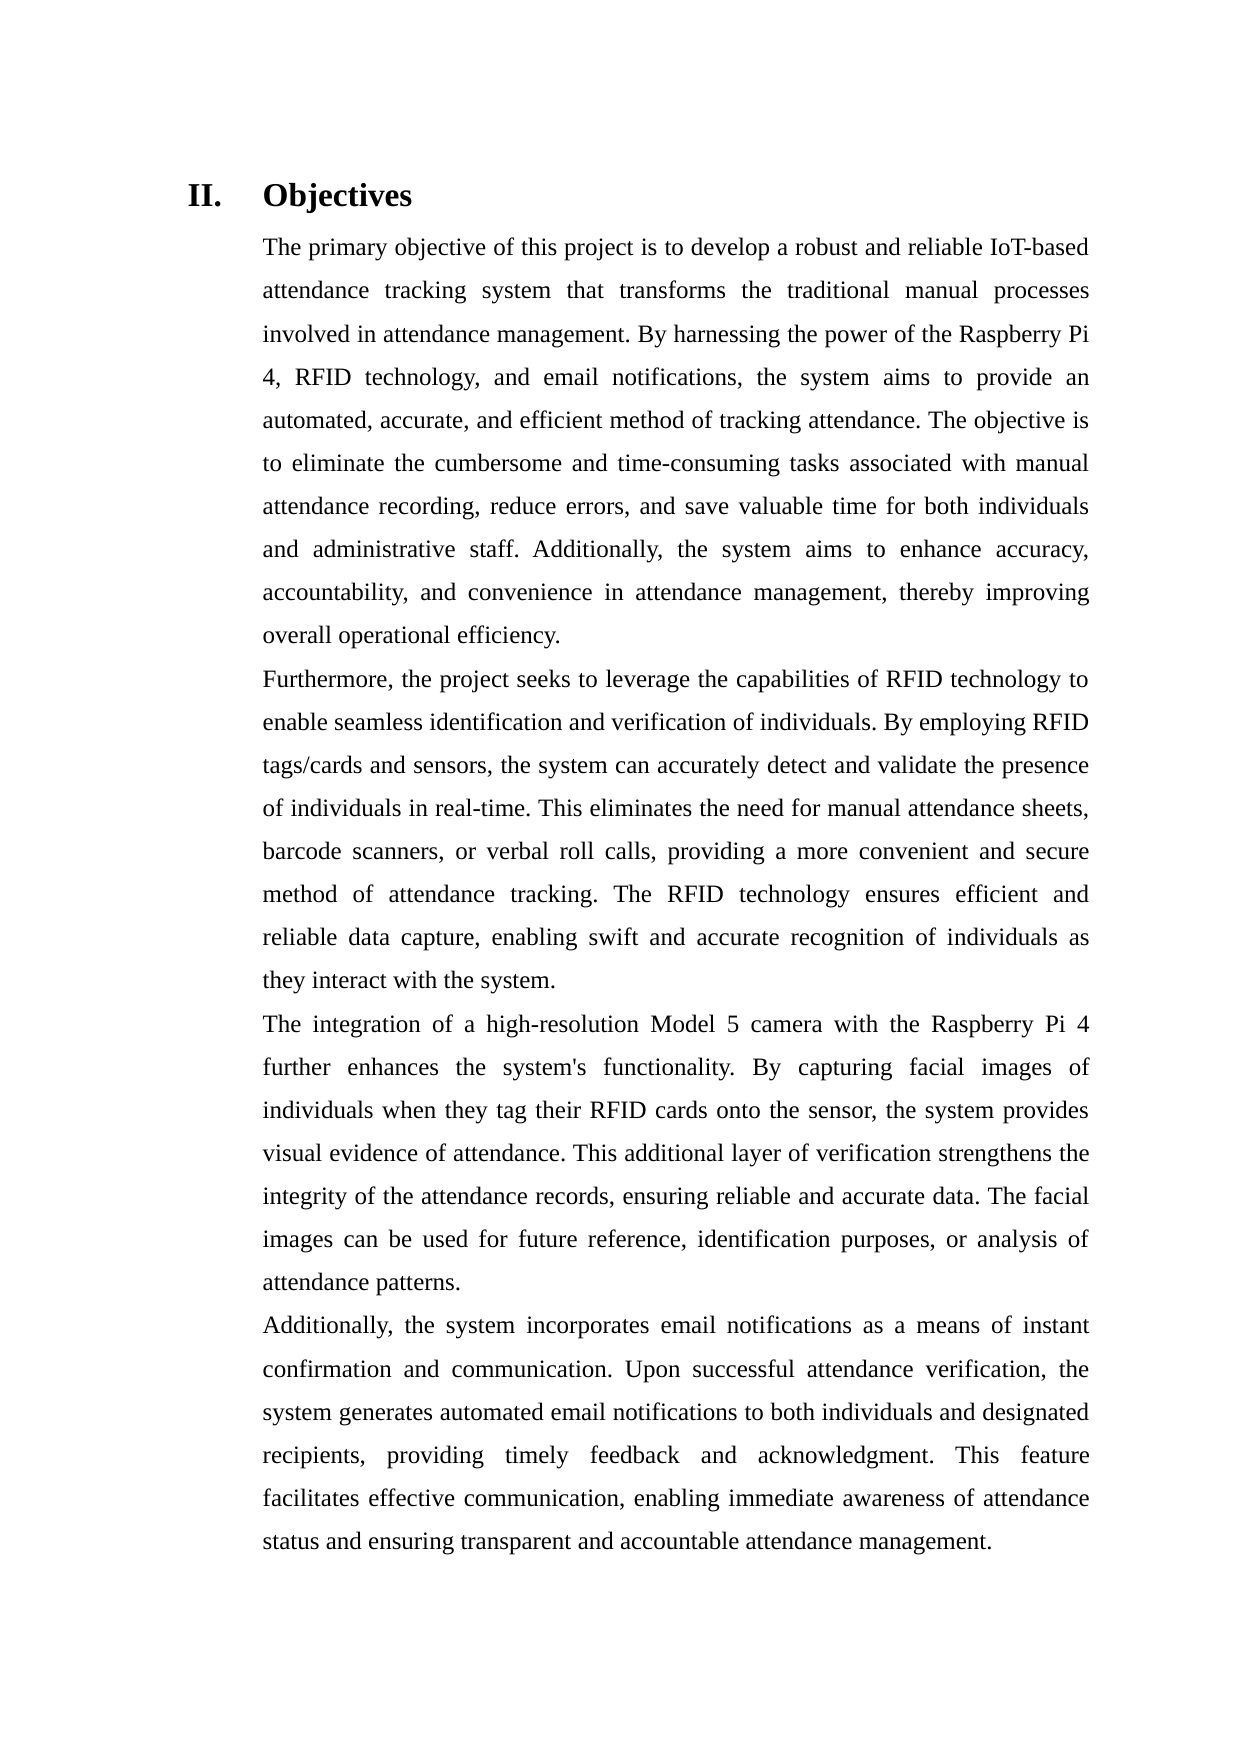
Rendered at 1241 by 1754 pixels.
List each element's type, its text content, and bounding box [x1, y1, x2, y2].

list Objectives [187, 175, 1090, 213]
list Furthermore, the project seeks to leverage the capabilities of RFID technology to enable seamless identification and verification of individuals. By employing RFID tags/cards and sensors, the system can accurately detect and validate the presence of individuals in real-time. This eliminates the need for manual attendance sheets, barcode scanners, or verbal roll calls, providing a more convenient and secure method of attendance tracking. The RFID technology ensures efficient and reliable data capture, enabling swift and accurate recognition of individuals as they interact with the system. [262, 664, 1090, 994]
list Additionally, the system incorporates email notifications as a means of instant confirmation and communication. Upon successful attendance verification, the system generates automated email notifications to both individuals and designated recipients, providing timely feedback and acknowledgment. This feature facilitates effective communication, enabling immediate awareness of attendance status and ensuring transparent and accountable attendance management. [262, 1311, 1090, 1555]
list The primary objective of this project is to develop a robust and reliable IoT-based attendance tracking system that transforms the traditional manual processes involved in attendance management. By harnessing the power of the Raspberry Pi 4, RFID technology, and email notifications, the system aims to provide an automated, accurate, and efficient method of tracking attendance. The objective is to eliminate the cumbersome and time-consuming tasks associated with manual attendance recording, reduce errors, and save valuable time for both individuals and administrative staff. Additionally, the system aims to enhance accuracy, accountability, and convenience in attendance management, thereby improving overall operational efficiency. [262, 232, 1090, 649]
list The integration of a high-resolution Model 5 camera with the Raspberry Pi 4 further enhances the system's functionality. By capturing facial images of individuals when they tag their RFID cards onto the sensor, the system provides visual evidence of attendance. This additional layer of verification strengthens the integrity of the attendance records, ensuring reliable and accurate data. The facial images can be used for future reference, identification purposes, or analysis of attendance patterns. [262, 1009, 1090, 1296]
